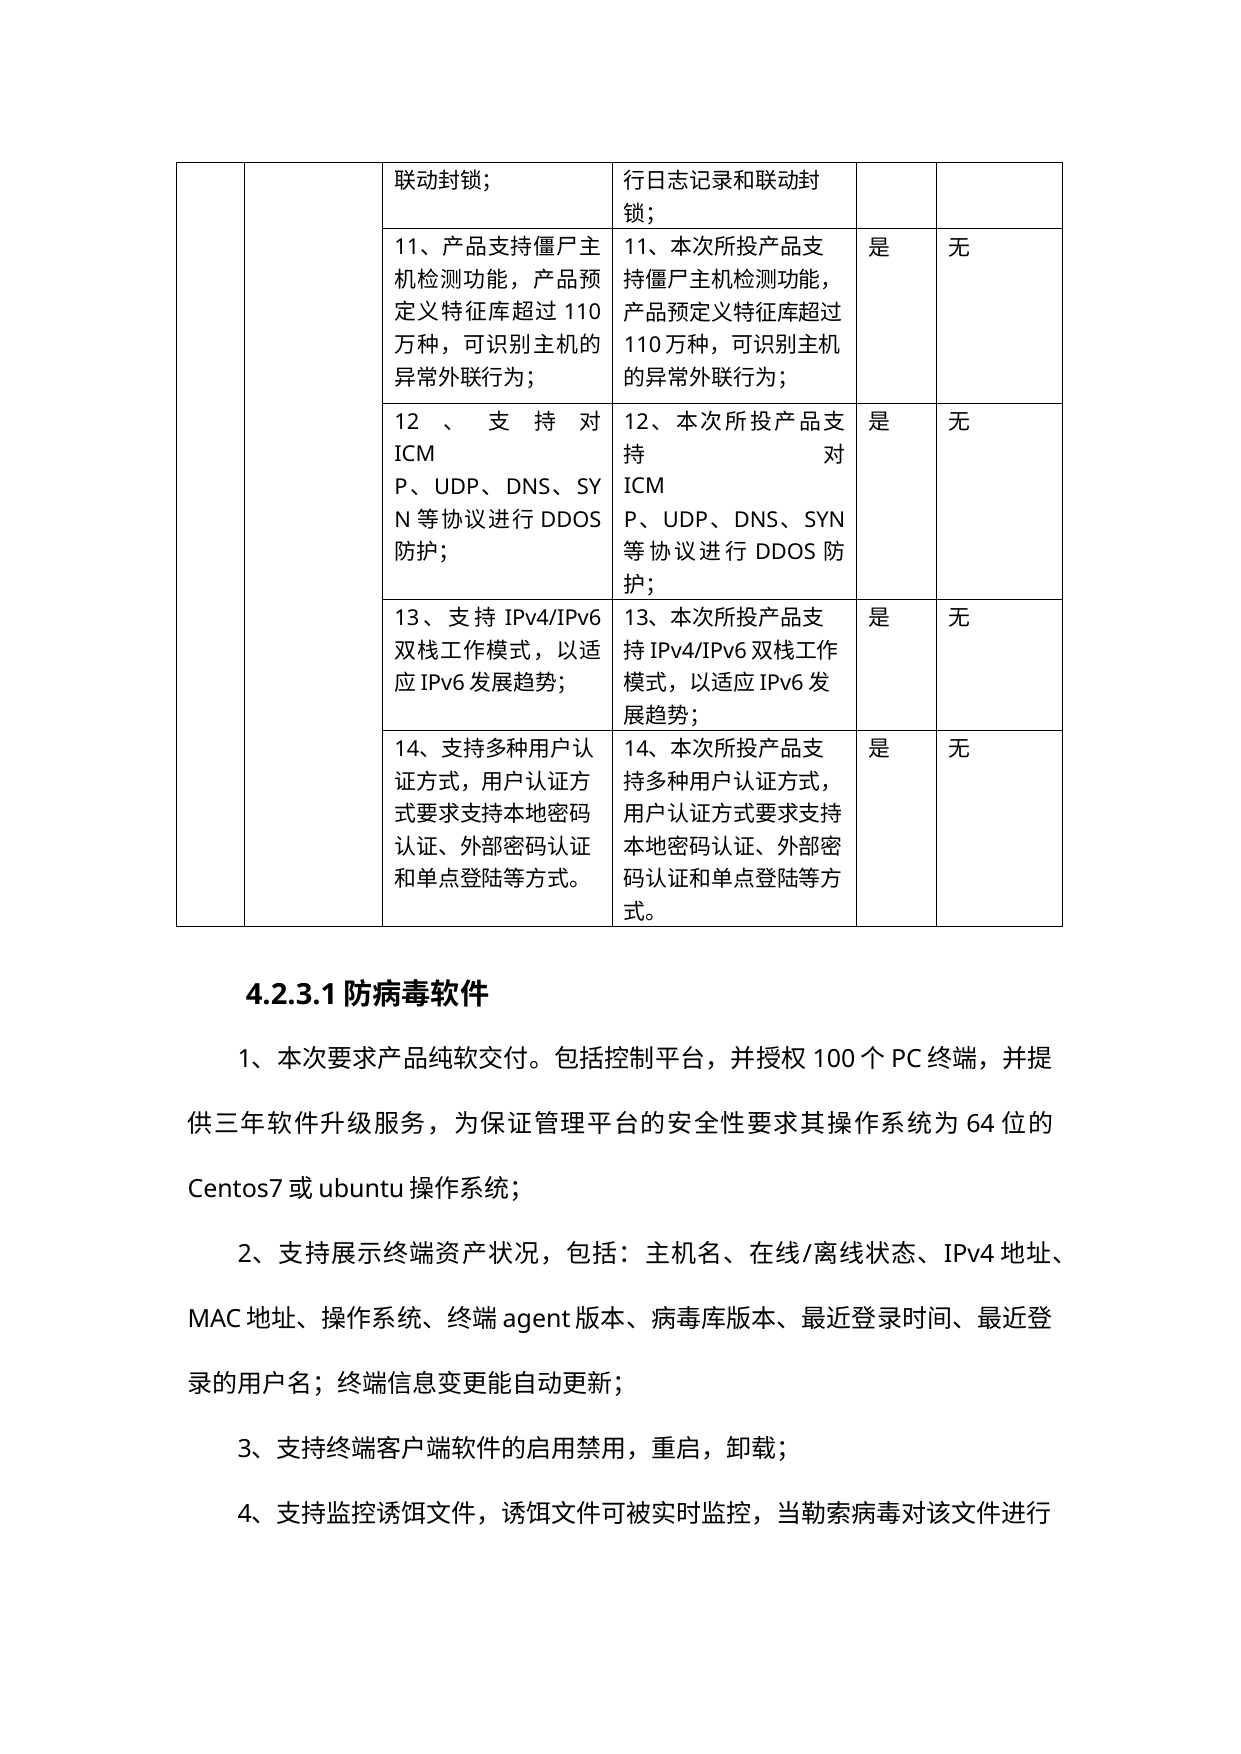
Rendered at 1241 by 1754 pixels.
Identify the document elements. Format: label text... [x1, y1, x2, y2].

table_cell 14、支持多种用户认证方式，用户认证方式要求支持本地密码认证、外部密码认证和单点登陆等方式。 [383, 731, 612, 926]
table_cell 是 [857, 600, 936, 730]
table_cell 12、支持对ICMP、UDP、DNS、SYN等协议进行DDOS防护； [383, 404, 612, 599]
table_cell 无 [937, 600, 1062, 730]
text 2、支持展示终端资产状况，包括：主机名、在线/离线状态、IPv4地址、MAC地址、操作系统、终端agent版本、病毒库版本、最近登录时间、最近登录的用户名；终端信息变更能自动更新； [187, 1219, 1053, 1414]
table_cell 是 [857, 731, 936, 926]
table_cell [613, 163, 856, 228]
text 4.2.3.1防病毒软件 [187, 959, 1053, 1024]
table_cell 无 [937, 404, 1062, 599]
table_cell 11、产品支持僵尸主机检测功能，产品预定义特征库超过110万种，可识别主机的异常外联行为； [383, 229, 612, 403]
table_cell 是 [857, 404, 936, 599]
table_cell 11、本次所投产品支持僵尸主机检测功能，产品预定义特征库超过110万种，可识别主机的异常外联行为； [613, 229, 856, 403]
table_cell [383, 163, 612, 228]
table_cell 无 [937, 163, 1062, 228]
table_cell 13、支持IPv4/IPv6双栈工作模式，以适应IPv6发展趋势； [383, 600, 612, 730]
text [187, 1479, 1053, 1544]
table_cell 是 [857, 229, 936, 403]
table_cell 是 [857, 163, 936, 228]
table_cell 14、本次所投产品支持多种用户认证方式，用户认证方式要求支持本地密码认证、外部密码认证和单点登陆等方式。 [613, 731, 856, 926]
table_cell 12、本次所投产品支持对ICMP、UDP、DNS、SYN等协议进行DDOS防护； [613, 404, 856, 599]
text 1、本次要求产品纯软交付。包括控制平台，并授权100个PC终端，并提供三年软件升级服务，为保证管理平台的安全性要求其操作系统为64位的Centos7或ubuntu操作系统； [187, 1024, 1053, 1219]
text 3、支持终端客户端软件的启用禁用，重启，卸载； [187, 1414, 1053, 1479]
table_cell 无 [937, 229, 1062, 403]
table_cell 无 [937, 731, 1062, 926]
table_cell 13、本次所投产品支持IPv4/IPv6双栈工作模式，以适应IPv6发展趋势； [613, 600, 856, 730]
